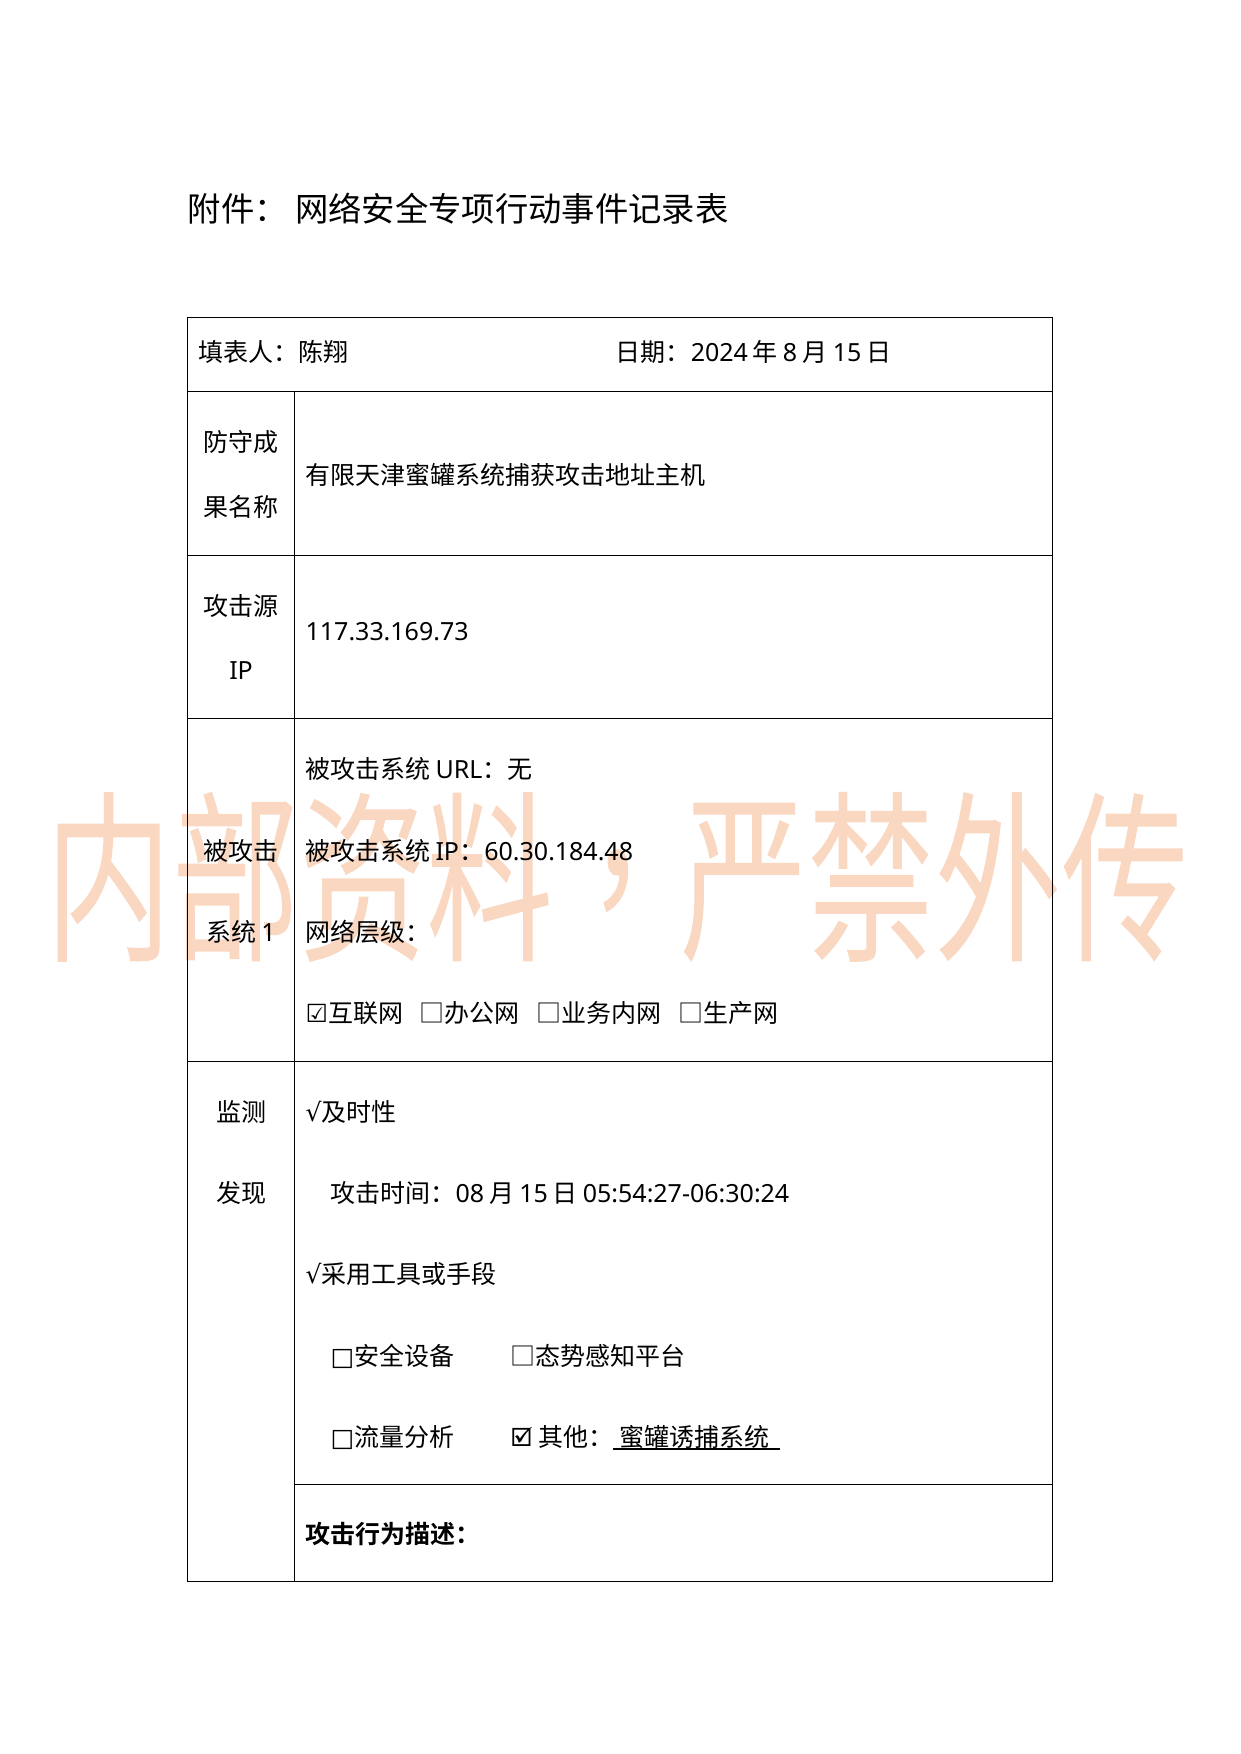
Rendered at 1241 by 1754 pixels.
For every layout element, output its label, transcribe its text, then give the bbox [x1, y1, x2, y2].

table_cell 被攻击系统URL：无 被攻击系统IP：60.30.184.48 网络层级： ☑互联网 □办公网 □业务内网 □生产网 [295, 719, 1052, 1061]
table_cell 攻击源IP [188, 556, 294, 718]
table_header 填表人：陈翔 日期：2024年8月 15日 [188, 318, 1052, 391]
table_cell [295, 1485, 1052, 1581]
subtitle 附件： 网络安全专项行动事件记录表 [187, 174, 1053, 239]
table_cell 监测 发现 [188, 1062, 294, 1581]
table_cell 117.33.169.73 [295, 556, 1052, 718]
table_cell 被攻击 系统1 [188, 719, 294, 1061]
table_cell 防守成果名称 [188, 392, 294, 555]
table_cell 有限天津蜜罐系统捕获攻击地址主机 [295, 392, 1052, 555]
table_cell √及时性 攻击时间：08月15日05:54:27-06:30:24 √采用工具或手段 □安全设备 □态势感知平台 □流量分析 其他： 蜜罐诱捕系统 [295, 1062, 1052, 1484]
